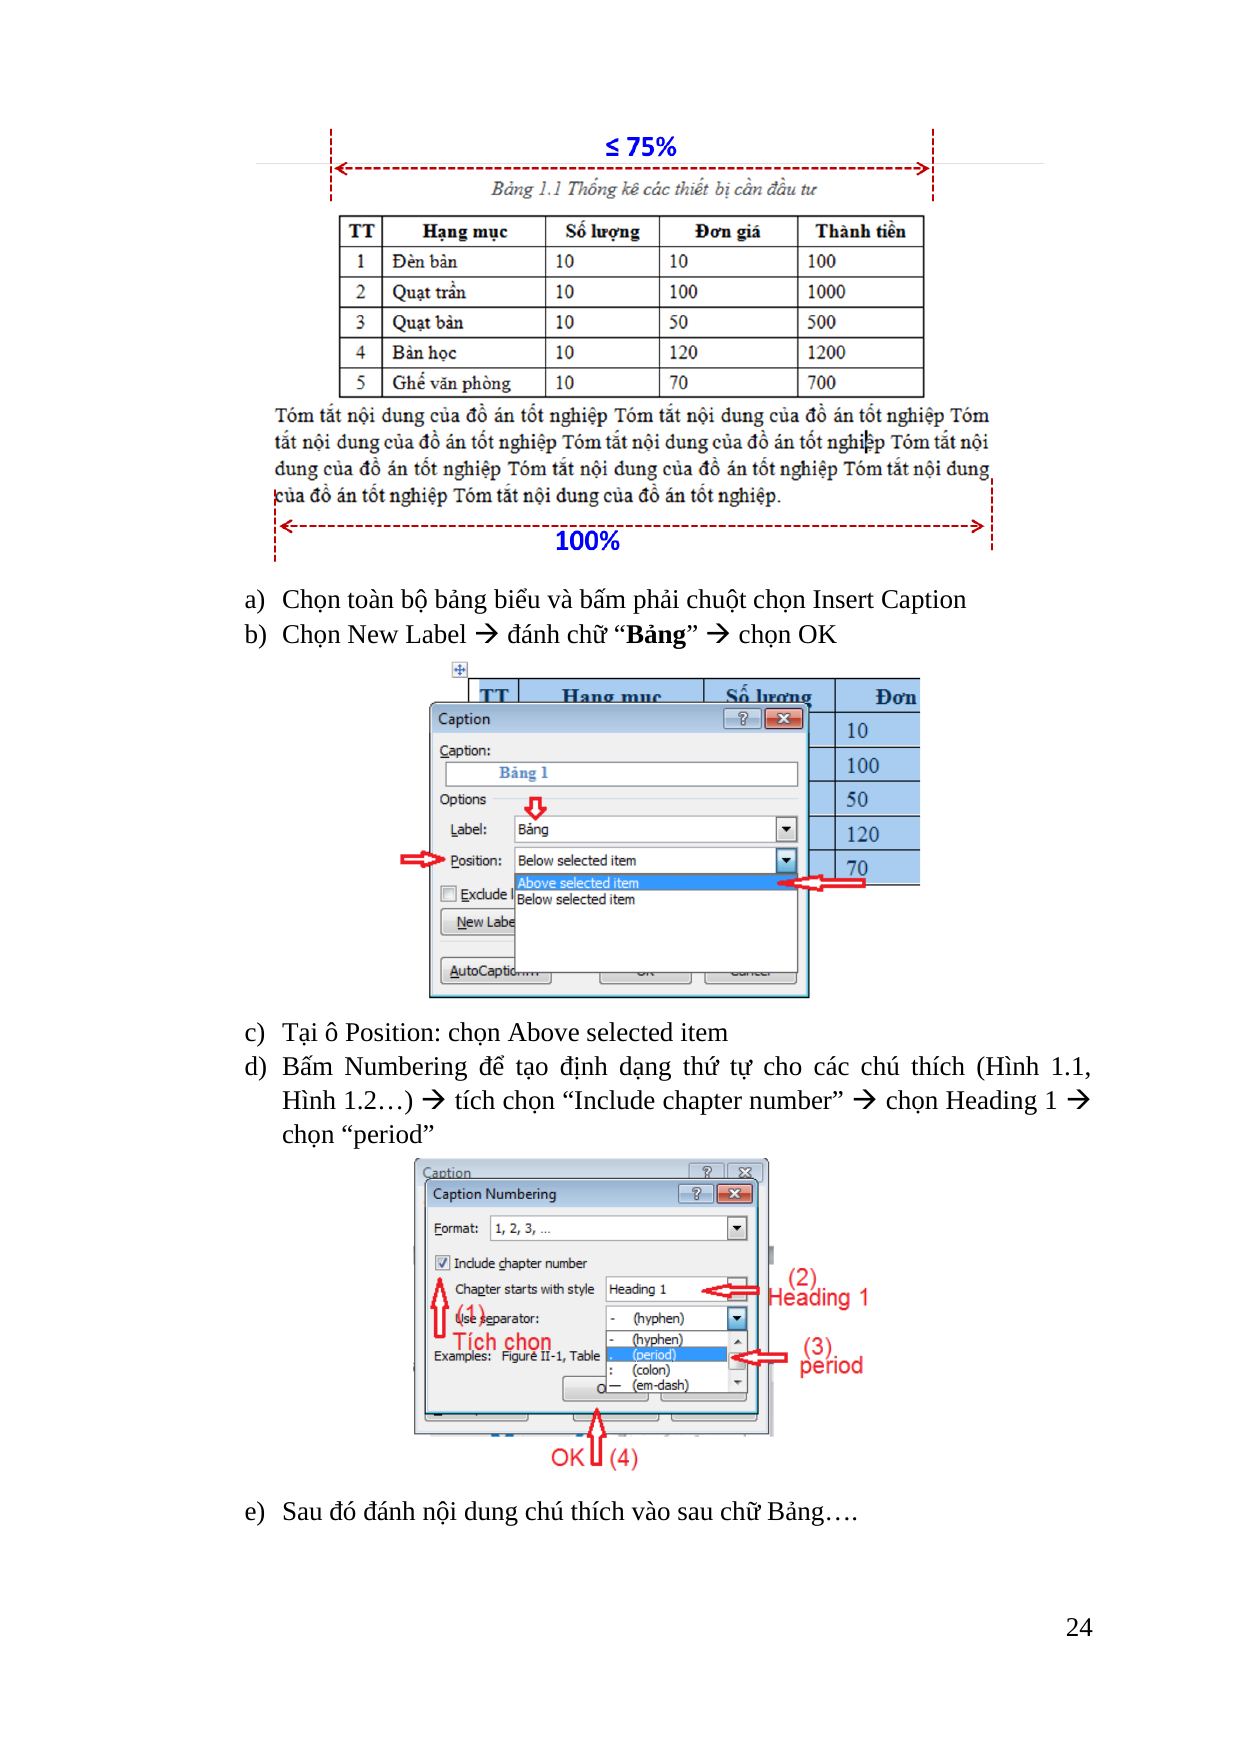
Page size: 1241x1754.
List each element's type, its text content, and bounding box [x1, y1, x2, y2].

picture [378, 658, 921, 1007]
list Tại ô Position: chọn Above selected item [244, 1016, 1092, 1047]
list Sau đó đánh nội dung chú thích vào sau chữ Bảng…. [244, 1495, 1092, 1526]
list Chọn toàn bộ bảng biểu và bấm phải chuột chọn Insert Caption [244, 584, 1092, 615]
list Chọn New Label đánh chữ “Bảng” chọn OK [244, 618, 1092, 649]
picture [413, 1158, 886, 1486]
picture [255, 118, 1044, 575]
list Bấm Numbering để tạo định dạng thứ tự cho các chú thích (Hình 1.1, Hình 1.2…) tích chọn “Include chapter number” chọn Heading 1 chọn “period” [244, 1050, 1092, 1149]
